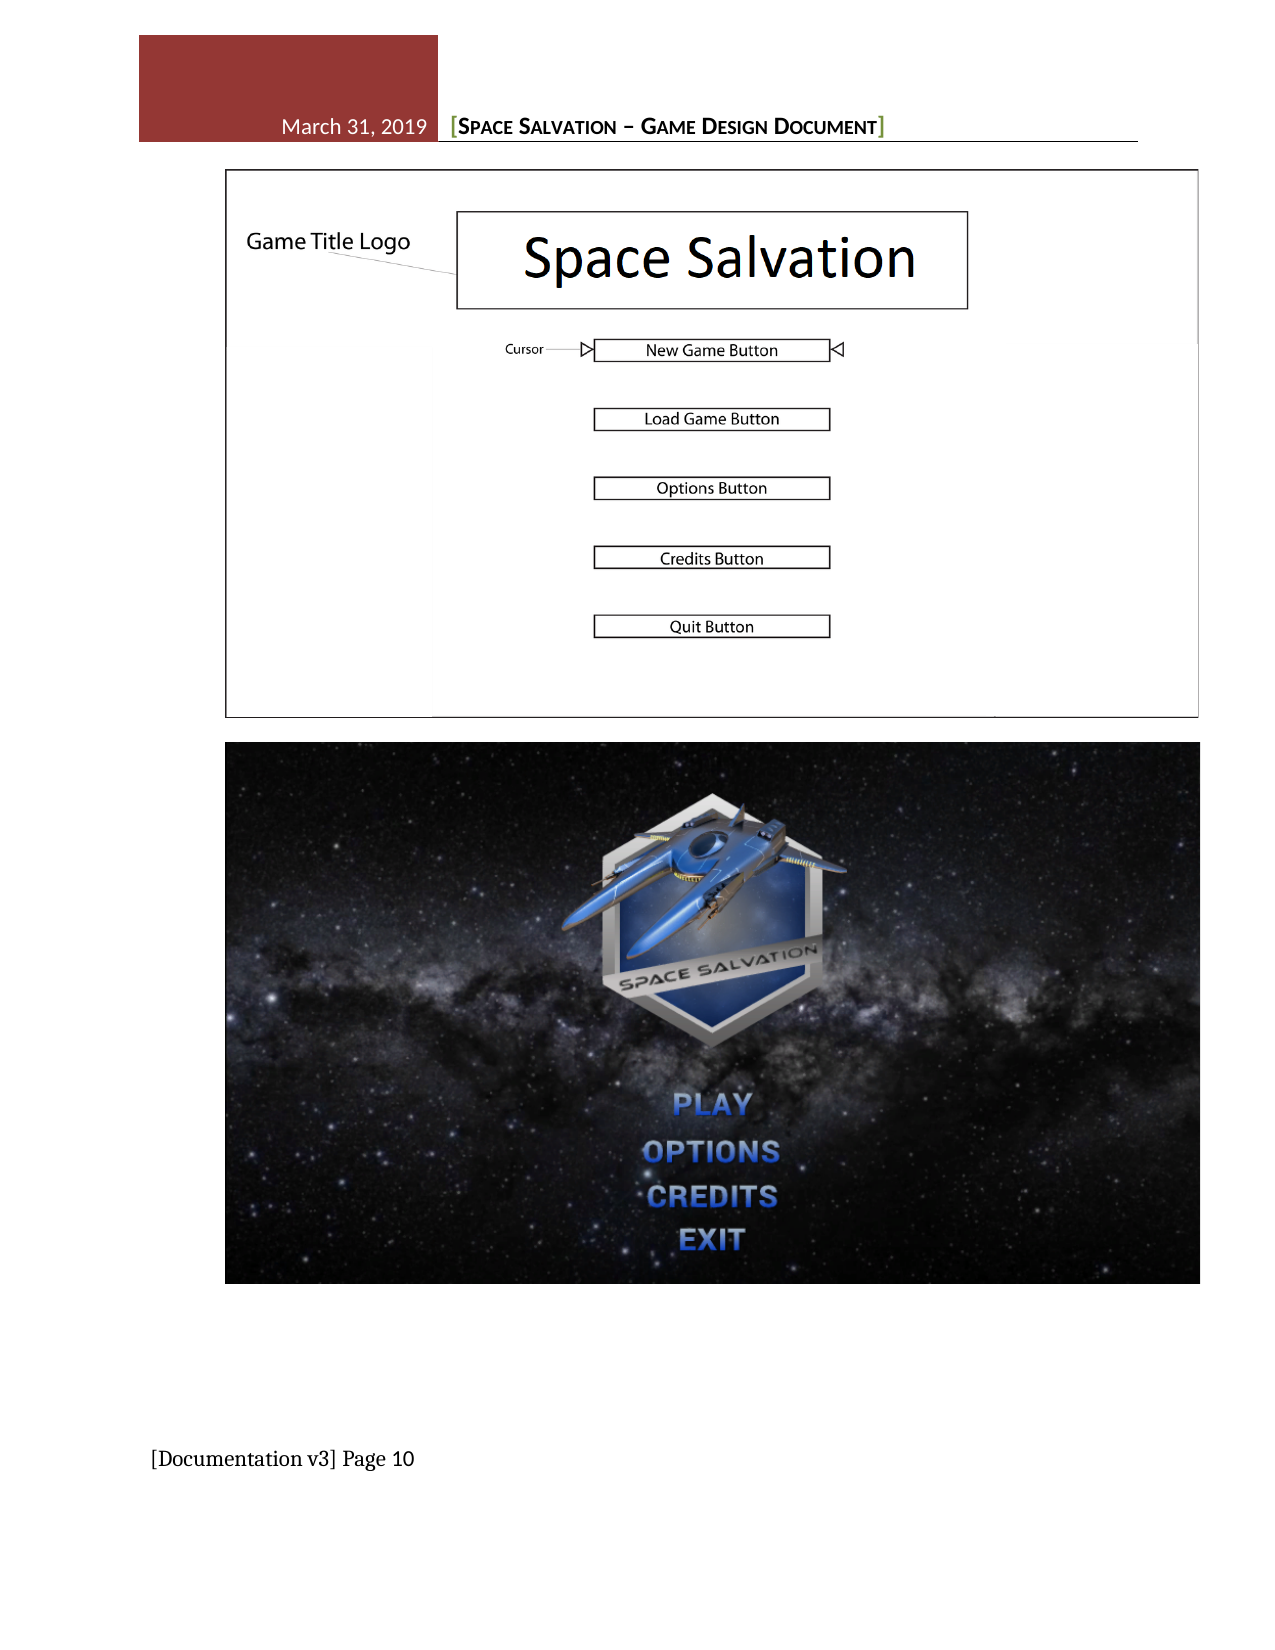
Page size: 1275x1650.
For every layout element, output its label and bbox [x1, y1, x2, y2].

picture [225, 742, 1200, 1284]
picture [225, 169, 1199, 718]
